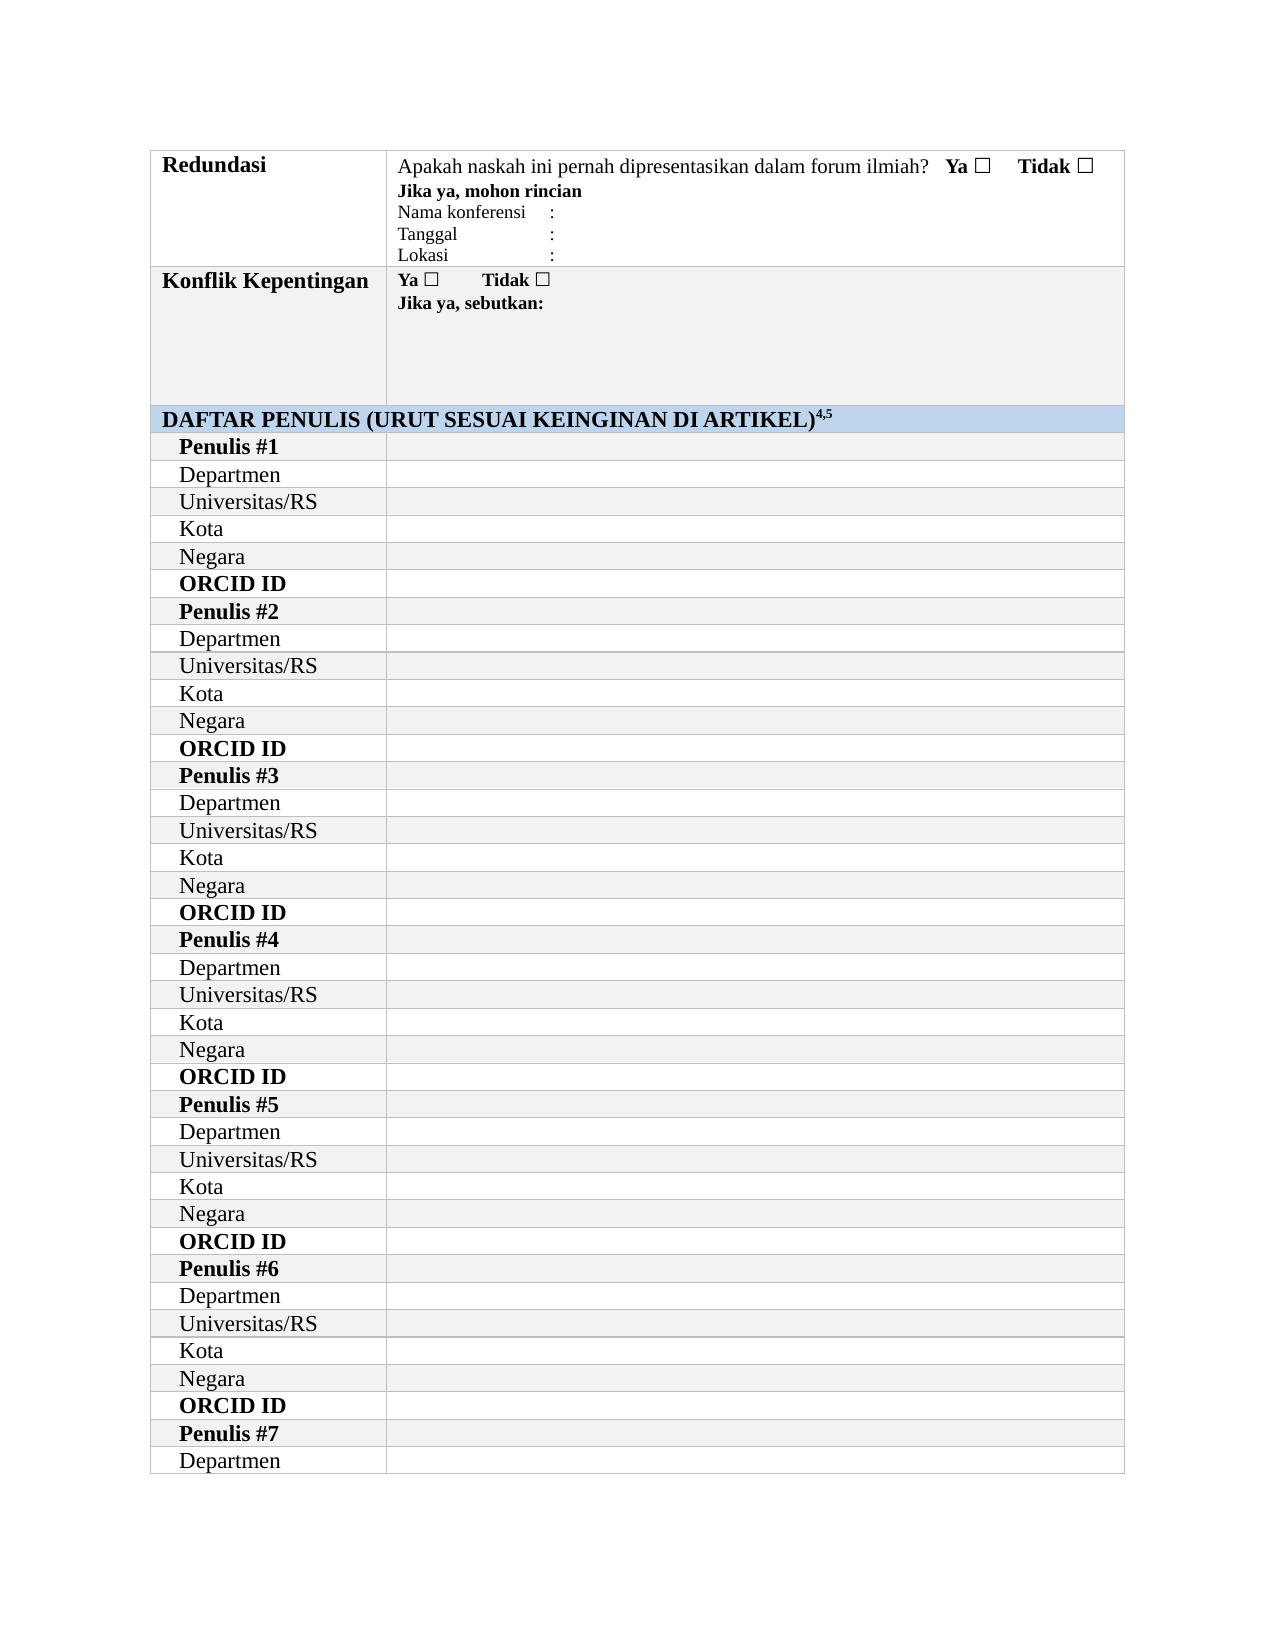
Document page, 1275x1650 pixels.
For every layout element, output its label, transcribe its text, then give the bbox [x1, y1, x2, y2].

table_cell Negara [151, 1200, 386, 1227]
table_cell Universitas/RS [151, 653, 386, 679]
table_cell Penulis #3 [151, 762, 386, 788]
table_cell [387, 707, 1124, 734]
table_cell DAFTAR PENULIS (URUT SESUAI KEINGINAN DI ARTIKEL)4,5 [151, 406, 1124, 432]
table_cell Kota [151, 1009, 386, 1035]
table_cell ORCID ID [151, 899, 386, 925]
table_cell [387, 1365, 1124, 1391]
table_cell Departmen [151, 790, 386, 816]
table_cell [387, 543, 1124, 569]
table_cell [387, 790, 1124, 816]
table_cell [387, 433, 1124, 460]
table_cell [387, 1009, 1124, 1035]
table_cell ORCID ID [151, 735, 386, 761]
table_cell [387, 1255, 1124, 1282]
table_cell [387, 1420, 1124, 1446]
table_cell Universitas/RS [151, 981, 386, 1008]
table_cell Kota [151, 1338, 386, 1364]
table_cell [387, 817, 1124, 843]
table_cell [387, 1228, 1124, 1254]
table_cell [387, 488, 1124, 514]
table_cell [387, 1091, 1124, 1117]
table_cell [387, 844, 1124, 871]
table_cell Penulis #7 [151, 1420, 386, 1446]
table_cell [387, 1338, 1124, 1364]
table_cell [387, 735, 1124, 761]
table_cell [387, 926, 1124, 953]
table_cell Departmen [151, 625, 386, 651]
table_cell Negara [151, 707, 386, 734]
table_cell [387, 872, 1124, 898]
table_cell [387, 954, 1124, 980]
table_cell Universitas/RS [151, 488, 386, 514]
table_cell ORCID ID [151, 1392, 386, 1418]
table_cell [387, 981, 1124, 1008]
table_cell Penulis #6 [151, 1255, 386, 1282]
table_cell Penulis #1 [151, 433, 386, 460]
table_cell Penulis #5 [151, 1091, 386, 1117]
table_cell ORCID ID [151, 570, 386, 597]
table_cell Ya Tidak Jika ya, sebutkan: [387, 267, 1124, 405]
table_cell [387, 516, 1124, 542]
table_cell Penulis #2 [151, 598, 386, 624]
table_cell Negara [151, 872, 386, 898]
table_cell [387, 1283, 1124, 1309]
table_cell Departmen [151, 954, 386, 980]
table_cell Universitas/RS [151, 1146, 386, 1172]
table_cell Redundasi [151, 151, 386, 266]
table_cell Negara [151, 543, 386, 569]
table_cell Universitas/RS [151, 817, 386, 843]
table_cell Departmen [151, 1447, 386, 1473]
table_cell [387, 570, 1124, 597]
table_cell Kota [151, 680, 386, 706]
table_cell [387, 461, 1124, 487]
table_cell [387, 598, 1124, 624]
table_cell Universitas/RS [151, 1310, 386, 1336]
table_cell [387, 1200, 1124, 1227]
table_cell Kota [151, 1173, 386, 1199]
table_cell [387, 1173, 1124, 1199]
table_cell [387, 1146, 1124, 1172]
table_cell ORCID ID [151, 1228, 386, 1254]
table_cell [387, 1036, 1124, 1062]
table_cell Apakah naskah ini pernah dipresentasikan dalam forum ilmiah? Ya Tidak Jika ya, mohon rincian Nama konferensi : Tanggal : Lokasi : [387, 151, 1124, 266]
table_cell Kota [151, 844, 386, 871]
table_cell [387, 1310, 1124, 1336]
table_cell Departmen [151, 461, 386, 487]
table_cell [387, 680, 1124, 706]
table_cell Kota [151, 516, 386, 542]
table_cell Negara [151, 1365, 386, 1391]
table_cell [387, 1064, 1124, 1090]
table_cell ORCID ID [151, 1064, 386, 1090]
table_cell Departmen [151, 1283, 386, 1309]
table_cell [387, 1118, 1124, 1144]
table_cell Konflik Kepentingan [151, 267, 386, 405]
table_cell Penulis #4 [151, 926, 386, 953]
table_cell [387, 1447, 1124, 1473]
table_cell [387, 762, 1124, 788]
table_cell [387, 1392, 1124, 1418]
table_cell [387, 625, 1124, 651]
table_cell [387, 653, 1124, 679]
table_cell [387, 899, 1124, 925]
table_cell Negara [151, 1036, 386, 1062]
table_cell Departmen [151, 1118, 386, 1144]
